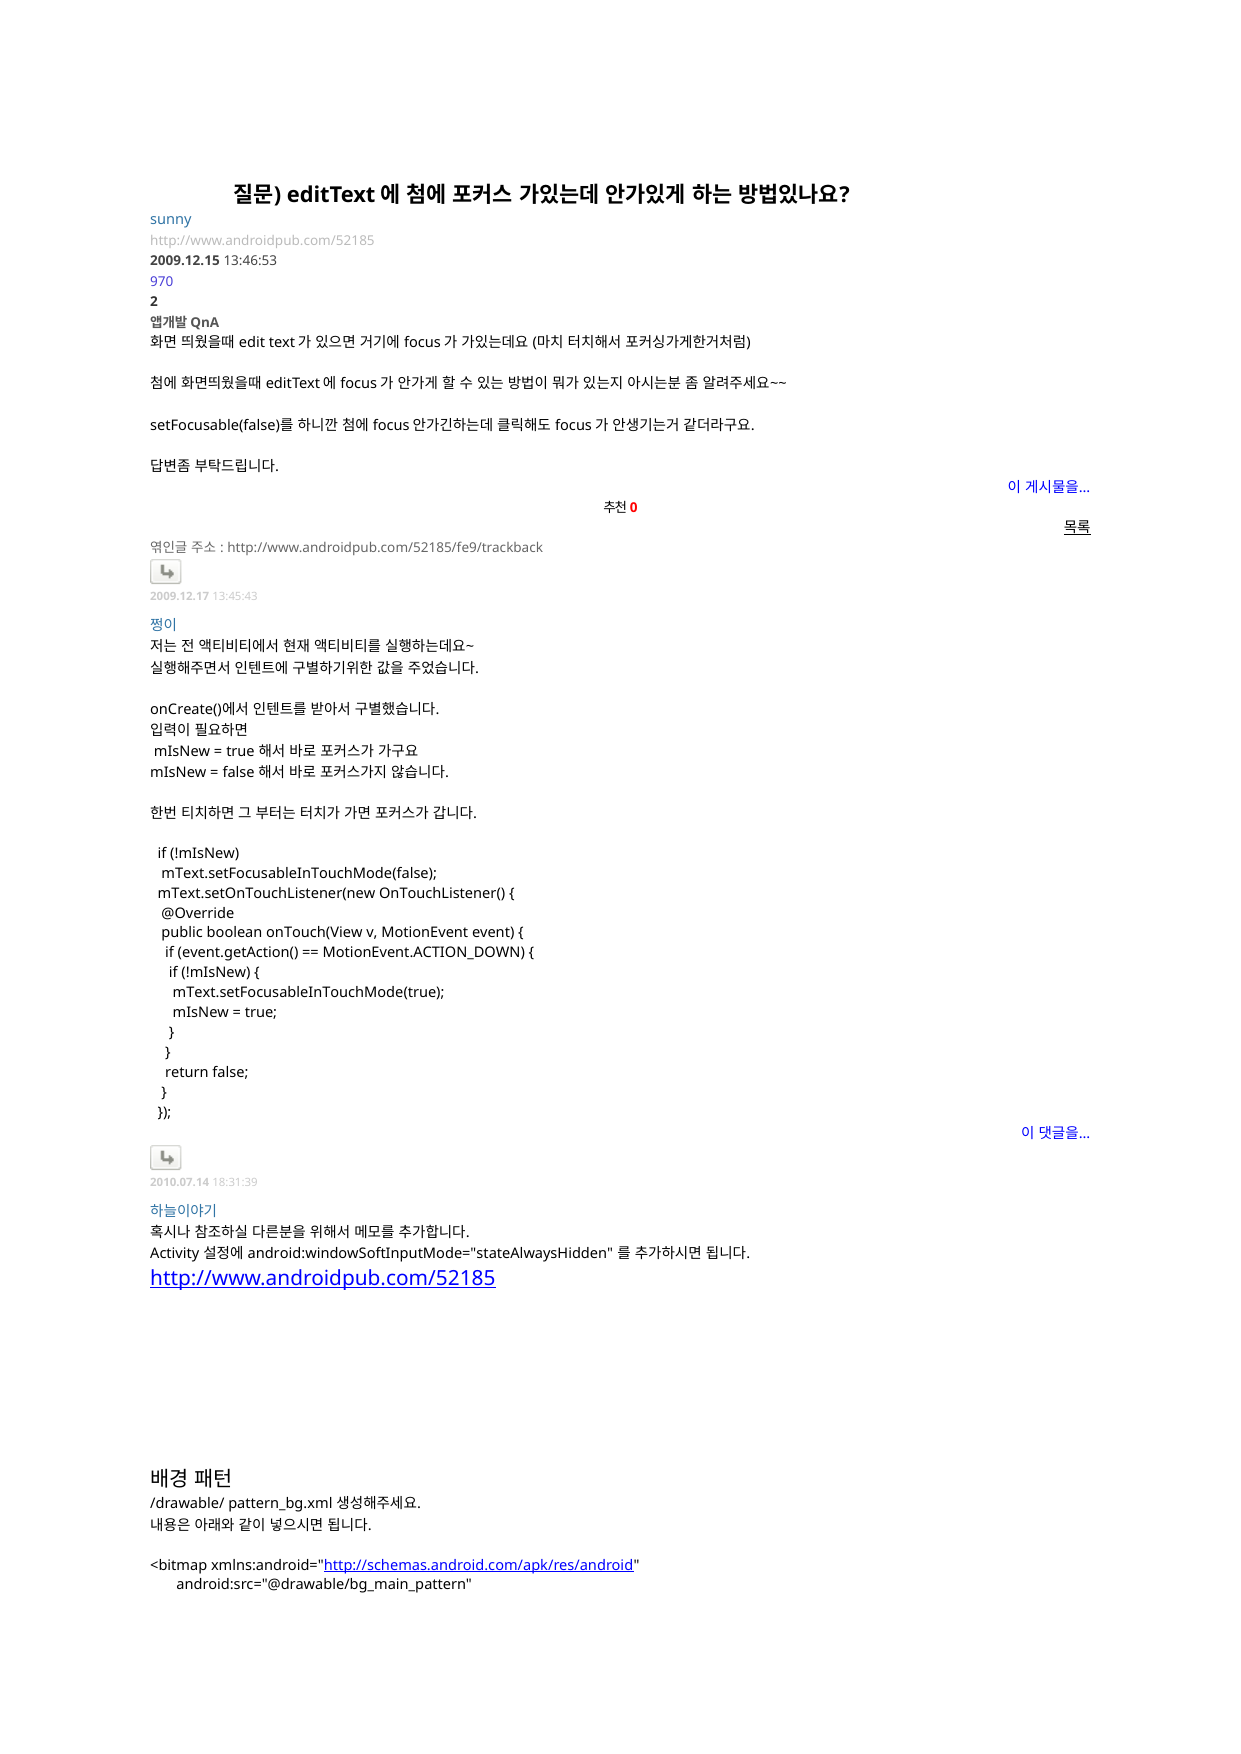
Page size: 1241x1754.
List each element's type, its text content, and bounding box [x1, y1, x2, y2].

text 엮인글 주소 : http://www.androidpub.com/52185/fe9/trackback [150, 537, 1090, 557]
picture [150, 559, 182, 586]
text 목록 [150, 516, 1090, 537]
text 저는 전 액티비티에서 현재 액티비티를 실행하는데요~ 실행해주면서 인텐트에 구별하기위한 값을 주었습니다. onCreate()에서 인텐트를 받아서 구별했습니다. 입력이 필요하면 mIsNew = true 해서 바로 포커스가 가구요 mIsNew = false 해서 바로 포커스가지 않습니다. 한번 티치하면 그 부터는 터치가 가면 포커스가 갑니다. if (!mIsNew) mText.setFocusableInTouchMode(false); [150, 635, 1090, 882]
text 앱개발QnA [150, 311, 1090, 331]
text 배경 패턴 [150, 1462, 1090, 1492]
text 970 [150, 270, 1090, 290]
text 2009.12.17 13:45:43 [150, 588, 1090, 604]
text 추천0 [150, 496, 1090, 516]
text 2 [150, 290, 1090, 311]
picture [150, 1145, 182, 1172]
text http://www.androidpub.com/52185 [150, 229, 1090, 249]
text 화면 띄웠을때 edit text가 있으면 거기에 focus가 가있는데요 (마치 터치해서 포커싱가게한거처럼) 첨에 화면띄웠을때 editText에 focus가 안가게 할 수 있는 방법이 뭐가 있는지 아시는분 좀 알려주세요~~ setFocusable(false)를 하니깐 첨에 focus안가긴하는데 클릭해도 focus가 안생기는거 같더라구요. 답변좀 부탁드립니다. [150, 331, 1090, 475]
text 혹시나 참조하실 다른분을 위해서 메모를 추가합니다. Activity 설정에 android:windowSoftInputMode="stateAlwaysHidden" 를 추가하시면 됩니다. [150, 1221, 1090, 1263]
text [150, 1492, 1090, 1594]
text 2009.12.15 13:46:53 [150, 249, 1090, 270]
text 2010.07.14 18:31:39 [150, 1174, 1090, 1189]
subtitle 질문) editText에 첨에 포커스 가있는데 안가있게 하는 방법있나요? [233, 177, 1090, 209]
text sunny [150, 209, 1090, 229]
text http://www.androidpub.com/52185 [150, 1263, 1090, 1291]
text 이 게시물을... [150, 475, 1090, 496]
text mText.setOnTouchListener(new OnTouchListener() { [150, 882, 1090, 902]
text 쩡이 [150, 604, 1090, 635]
text 이 댓글을... [150, 1121, 1090, 1142]
text 하늘이야기 [150, 1189, 1090, 1221]
text @Override public boolean onTouch(View v, MotionEvent event) { if (event.getAction() == MotionEvent.ACTION_DOWN) { if (!mIsNew) { mText.setFocusableInTouchMode(true); mIsNew = true; } } return false; } }); [150, 902, 1090, 1121]
